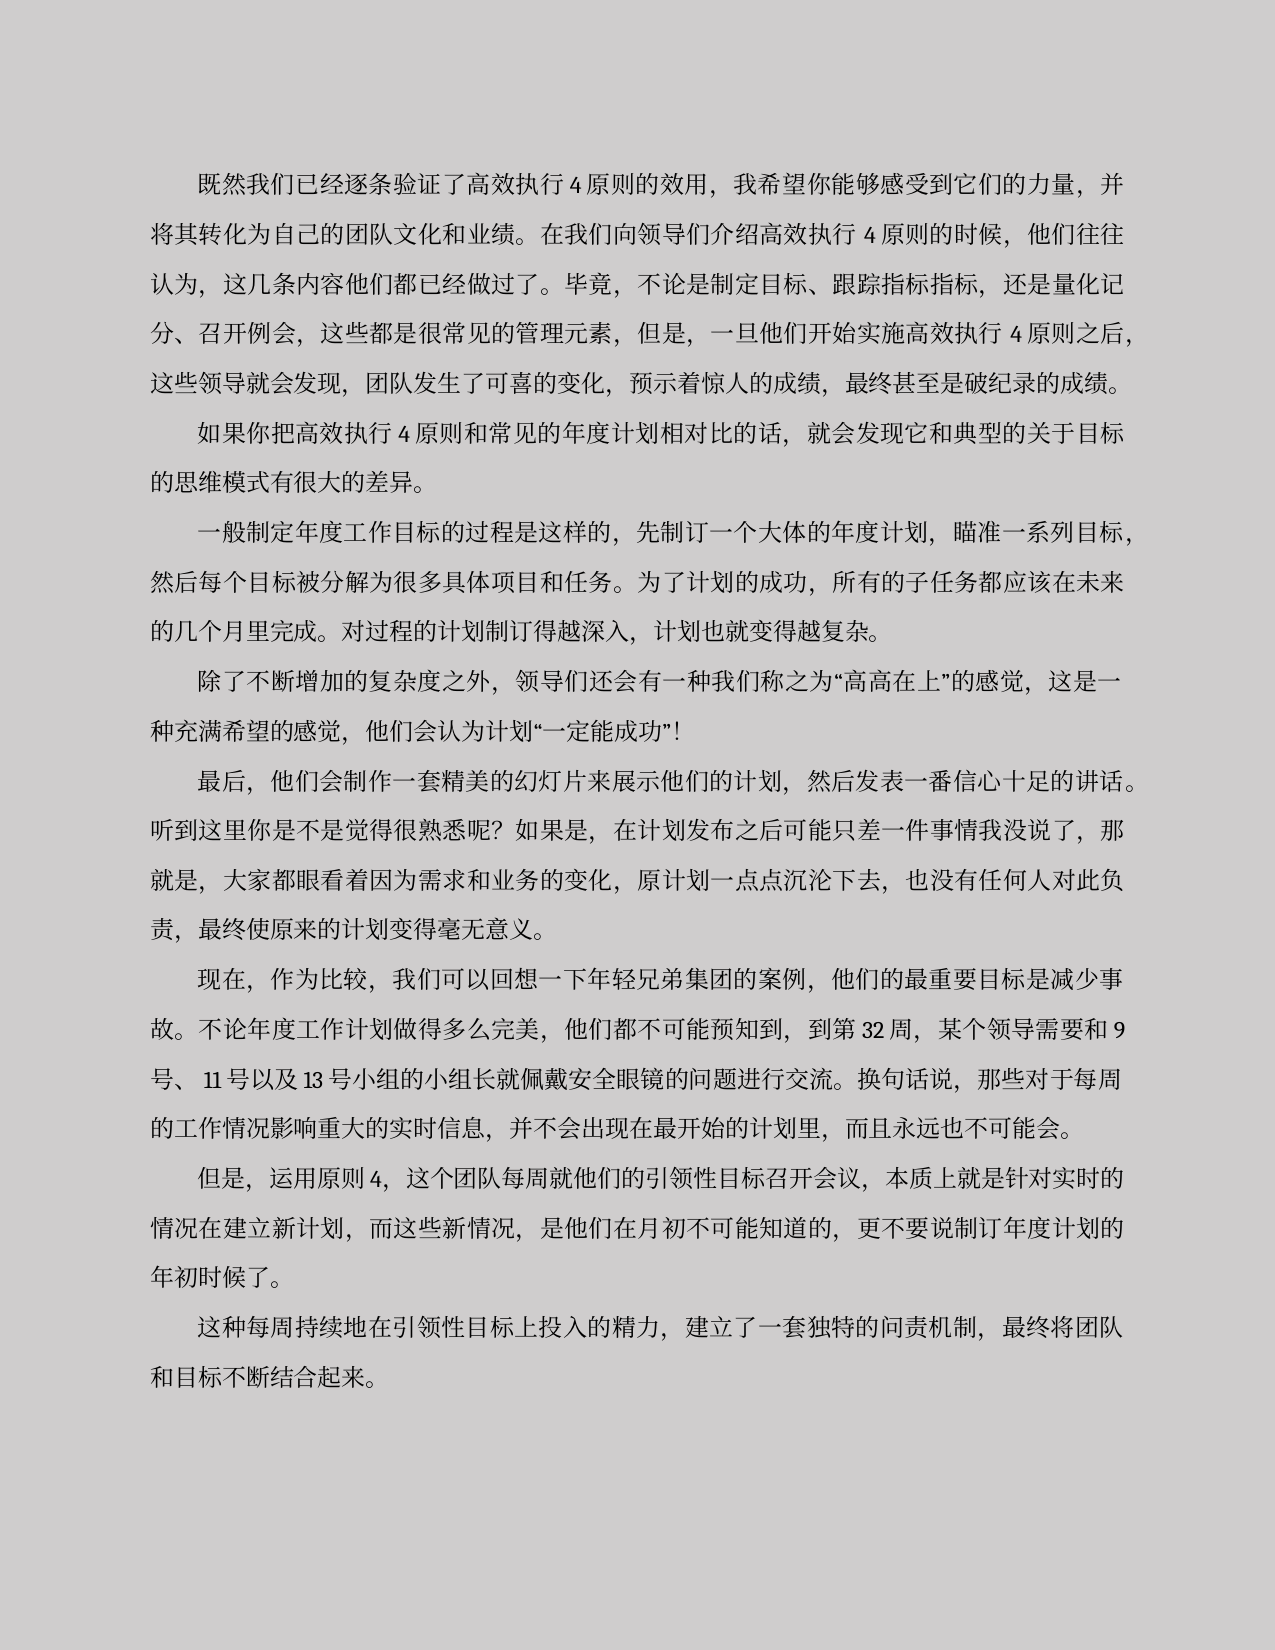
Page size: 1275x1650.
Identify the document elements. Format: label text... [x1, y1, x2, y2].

text 除了不断增加的复杂度之外，领导们还会有一种我们称之为“高高在上”的感觉，这是一种充满希望的感觉，他们会认为计划“一定能成功”！ [150, 647, 1125, 746]
text 既然我们已经逐条验证了高效执行4原则的效用，我希望你能够感受到它们的力量，并将其转化为自己的团队文化和业绩。在我们向领导们介绍高效执行4原则的时候，他们往往认为，这几条内容他们都已经做过了。毕竟，不论是制定目标、跟踪指标指标，还是量化记分、召开例会，这些都是很常见的管理元素，但是，一旦他们开始实施高效执行4原则之后，这些领导就会发现，团队发生了可喜的变化，预示着惊人的成绩，最终甚至是破纪录的成绩。 [150, 150, 1125, 398]
text 但是，运用原则4，这个团队每周就他们的引领性目标召开会议，本质上就是针对实时的情况在建立新计划，而这些新情况，是他们在月初不可能知道的，更不要说制订年度计划的年初时候了。 [150, 1144, 1125, 1293]
text 一般制定年度工作目标的过程是这样的，先制订一个大体的年度计划，瞄准一系列目标，然后每个目标被分解为很多具体项目和任务。为了计划的成功，所有的子任务都应该在未来的几个月里完成。对过程的计划制订得越深入，计划也就变得越复杂。 [150, 498, 1125, 647]
text 这种每周持续地在引领性目标上投入的精力，建立了一套独特的问责机制，最终将团队和目标不断结合起来。 [150, 1293, 1125, 1392]
text 最后，他们会制作一套精美的幻灯片来展示他们的计划，然后发表一番信心十足的讲话。听到这里你是不是觉得很熟悉呢？如果是，在计划发布之后可能只差一件事情我没说了，那就是，大家都眼看着因为需求和业务的变化，原计划一点点沉沦下去，也没有任何人对此负责，最终使原来的计划变得毫无意义。 [150, 746, 1125, 945]
text 现在，作为比较，我们可以回想一下年轻兄弟集团的案例，他们的最重要目标是减少事故。不论年度工作计划做得多么完美，他们都不可能预知到，到第32周，某个领导需要和9号、 11号以及13号小组的小组长就佩戴安全眼镜的问题进行交流。换句话说，那些对于每周的工作情况影响重大的实时信息，并不会出现在最开始的计划里，而且永远也不可能会。 [150, 945, 1125, 1144]
text 如果你把高效执行4原则和常见的年度计划相对比的话，就会发现它和典型的关于目标的思维模式有很大的差异。 [150, 398, 1125, 498]
